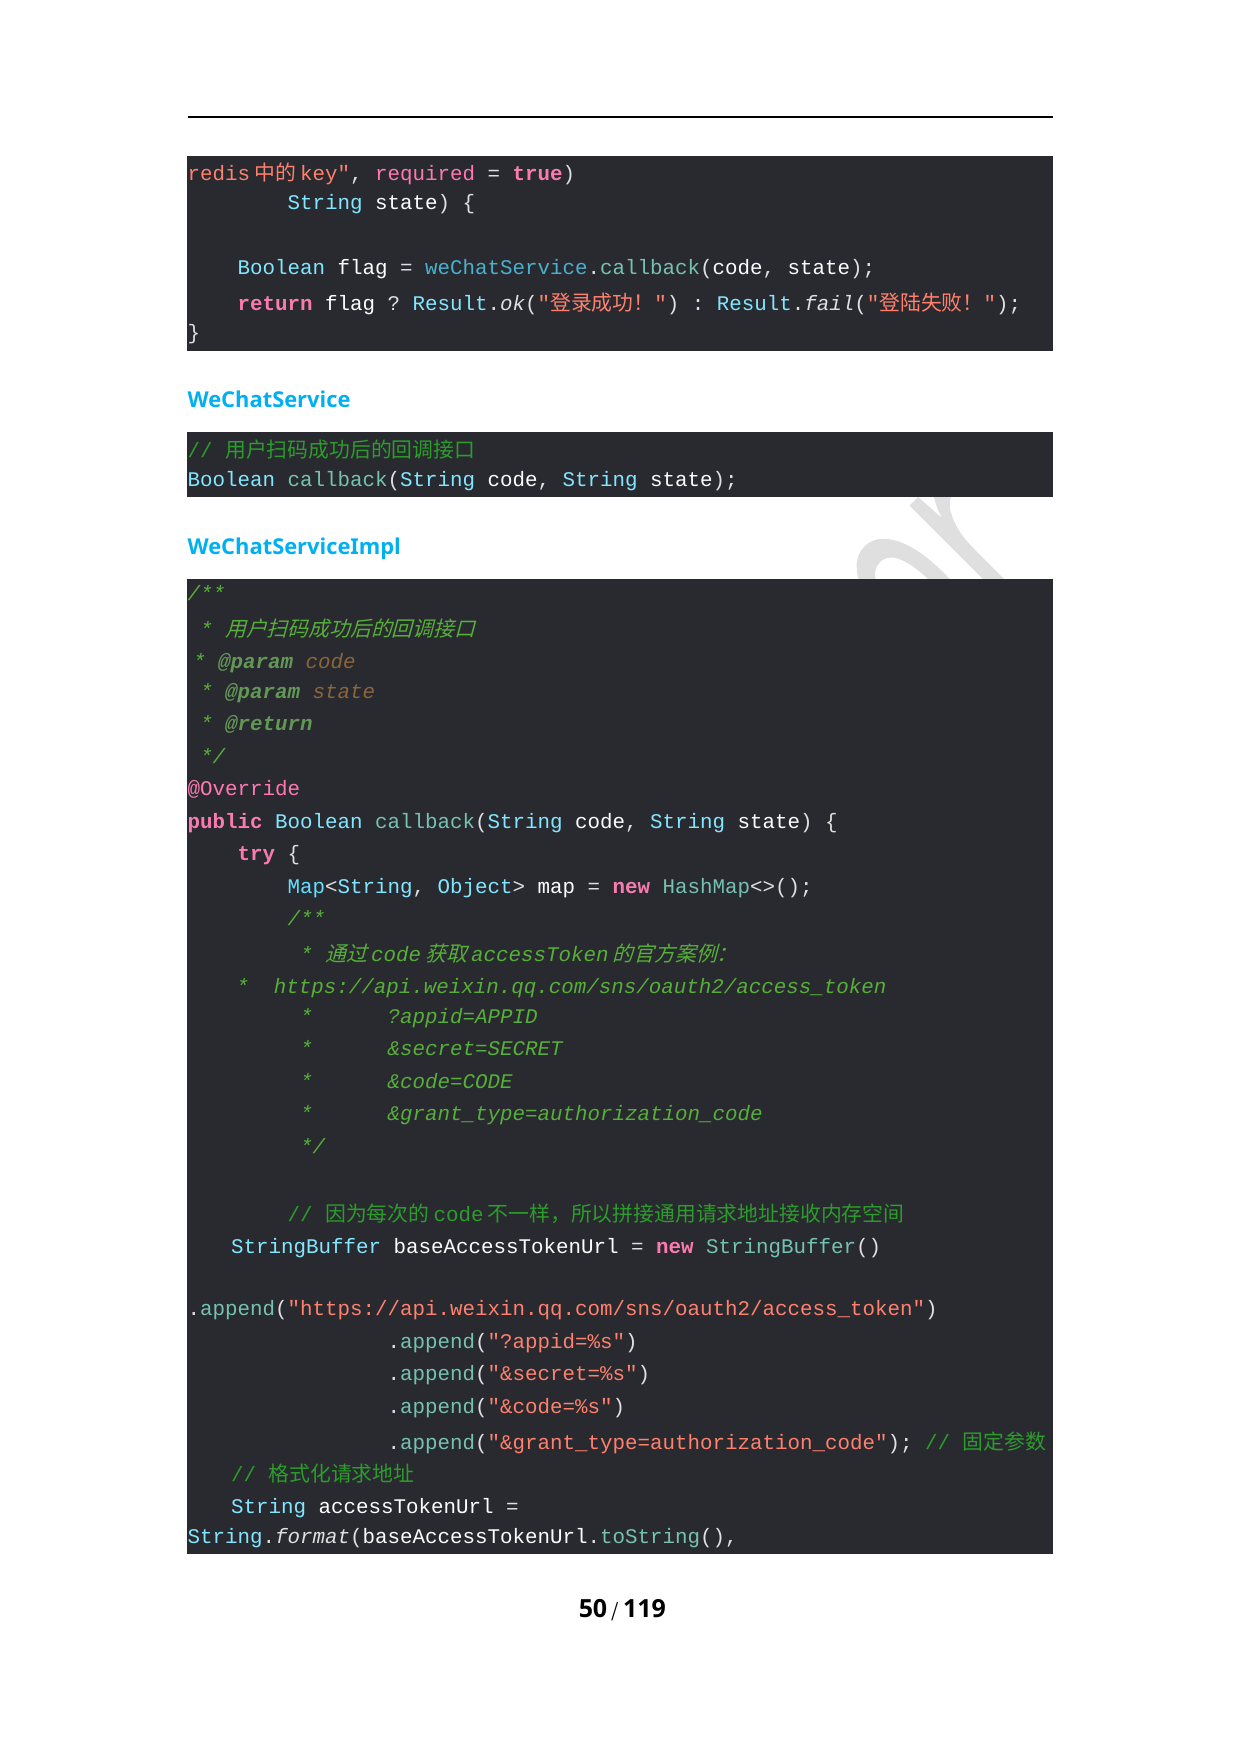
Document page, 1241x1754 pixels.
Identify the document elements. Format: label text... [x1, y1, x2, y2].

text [187, 156, 1053, 351]
text // 用户扫码成功后的回调接口 Boolean callback(String code, String state); [187, 432, 1053, 497]
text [187, 579, 1053, 1554]
text WeChatServiceImpl [187, 530, 1053, 562]
text WeChatService [187, 383, 1053, 416]
